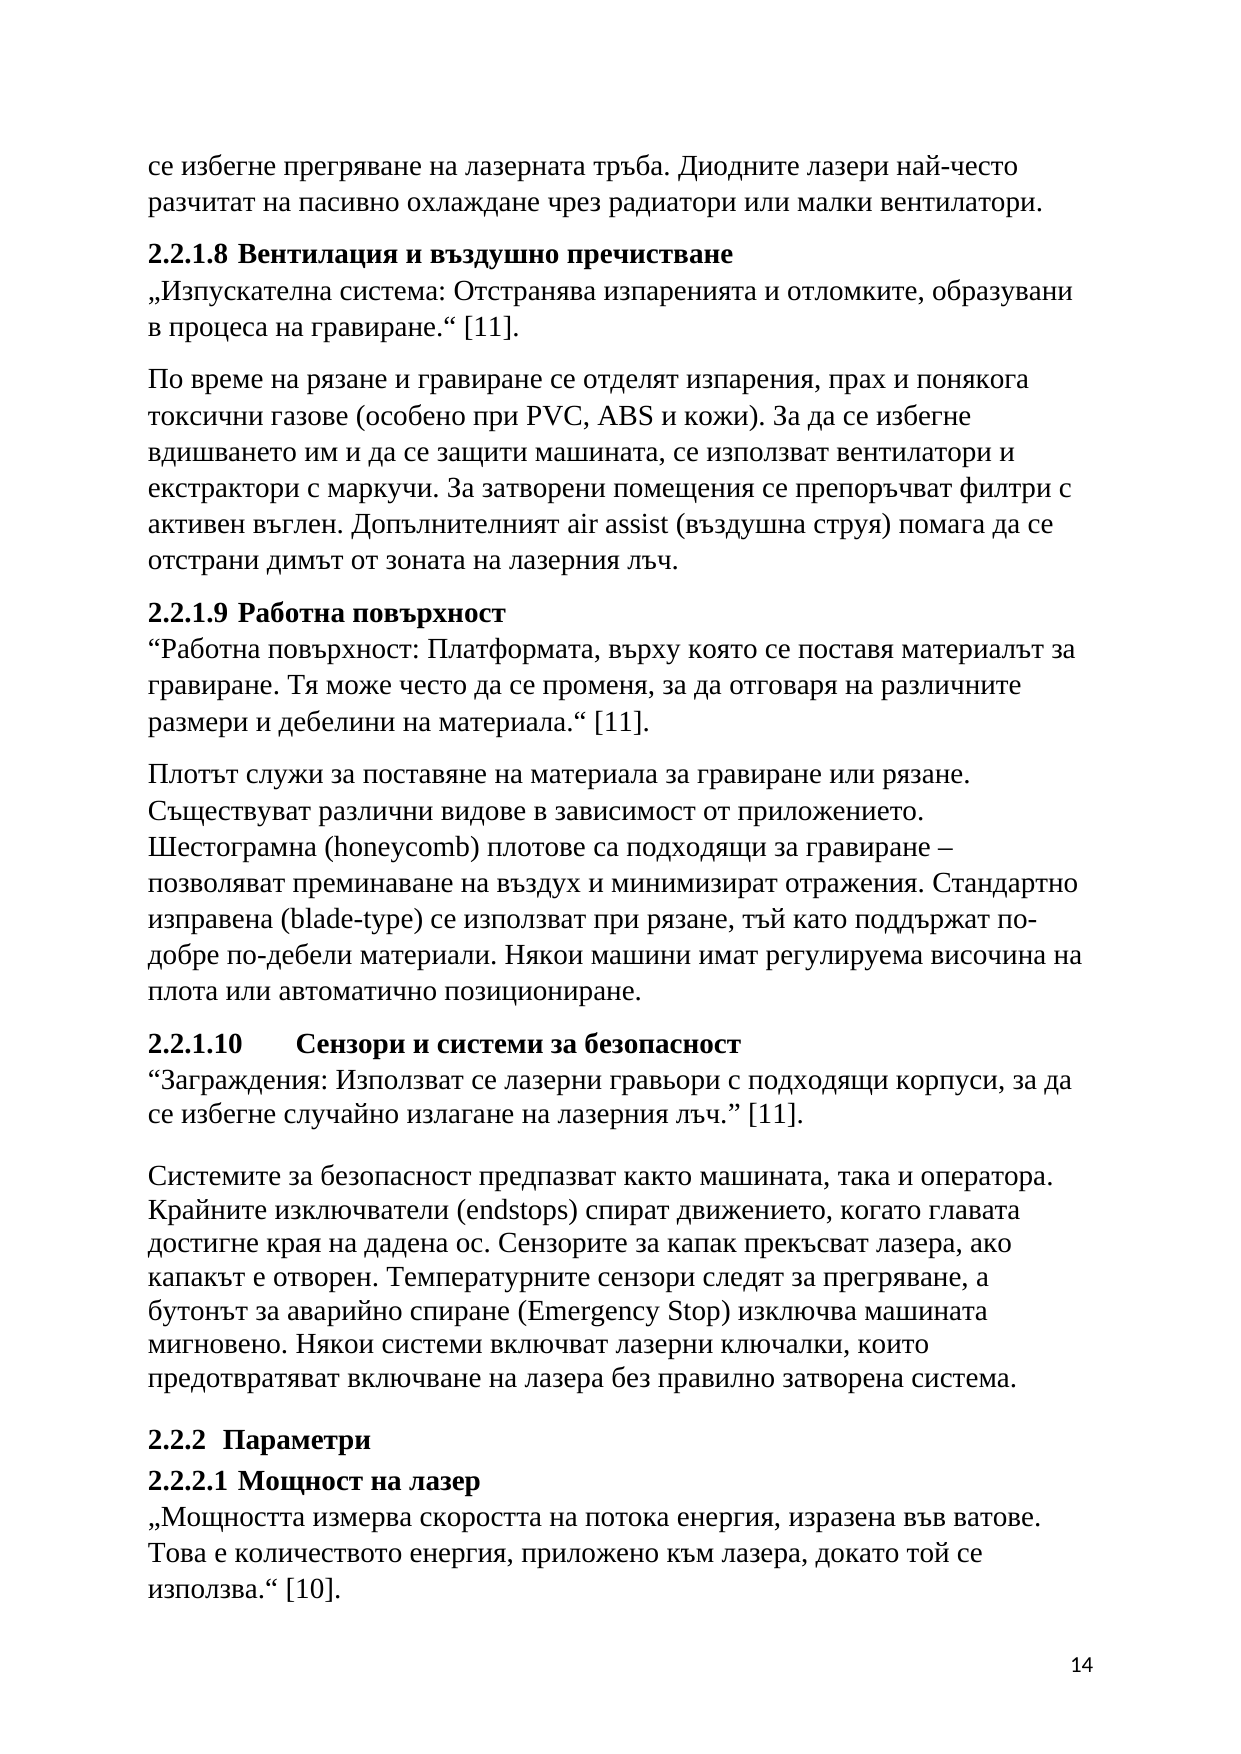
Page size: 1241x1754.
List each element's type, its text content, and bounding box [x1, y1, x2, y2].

text Плотът служи за поставяне на материала за гравиране или рязане. Съществуват различни видове в зависимост от приложението. Шестограмна (honeycomb) плотове са подходящи за гравиране – позволяват преминаване на въздух и минимизират отражения. Стандартно изправена (blade-type) се използват при рязане, тъй като поддържат по-добре по-дебели материали. Някои машини имат регулируема височина на плота или автоматично позициониране. [148, 756, 1093, 1007]
text “Заграждения: Използват се лазерни гравьори с подходящи корпуси, за да се избегне случайно излагане на лазерния лъч.” [11]. [148, 1062, 1093, 1129]
text По време на рязане и гравиране се отделят изпарения, прах и понякога токсични газове (особено при PVC, ABS и кожи). За да се избегне вдишването им и да се защити машината, се използват вентилатори и екстрактори с маркучи. За затворени помещения се препоръчват филтри с активен въглен. Допълнителният air assist (въздушна струя) помага да се отстрани димът от зоната на лазерния лъч. [148, 362, 1093, 576]
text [148, 148, 1093, 217]
text „Мощността измерва скоростта на потока енергия, изразена във ватове. Това е количеството енергия, приложено към лазера, докато той се използва.“ [10]. [148, 1499, 1093, 1605]
subtitle Сензори и системи за безопасност [148, 1026, 1093, 1060]
subtitle Вентилация и въздушно пречистване [148, 237, 1093, 270]
text „Изпускателна система: Отстранява изпаренията и отломките, образувани в процеса на гравиране.“ [11]. [148, 273, 1093, 342]
subtitle Параметри [148, 1422, 1093, 1456]
subtitle Работна повърхност [148, 595, 1093, 629]
text Системите за безопасност предпазват както машината, така и оператора. Крайните изключватели (endstops) спират движението, когато главата достигне края на дадена ос. Сензорите за капак прекъсват лазера, ако капакът е отворен. Температурните сензори следят за прегряване, а бутонът за аварийно спиране (Emergency Stop) изключва машината мигновено. Някои системи включват лазерни ключалки, които предотвратяват включване на лазера без правилно затворена система. [148, 1158, 1093, 1393]
text “Работна повърхност: Платформата, върху която се поставя материалът за гравиране. Тя може често да се променя, за да отговаря на различните размери и дебелини на материала.“ [11]. [148, 631, 1093, 737]
subtitle Мощност на лазер [148, 1463, 1093, 1496]
